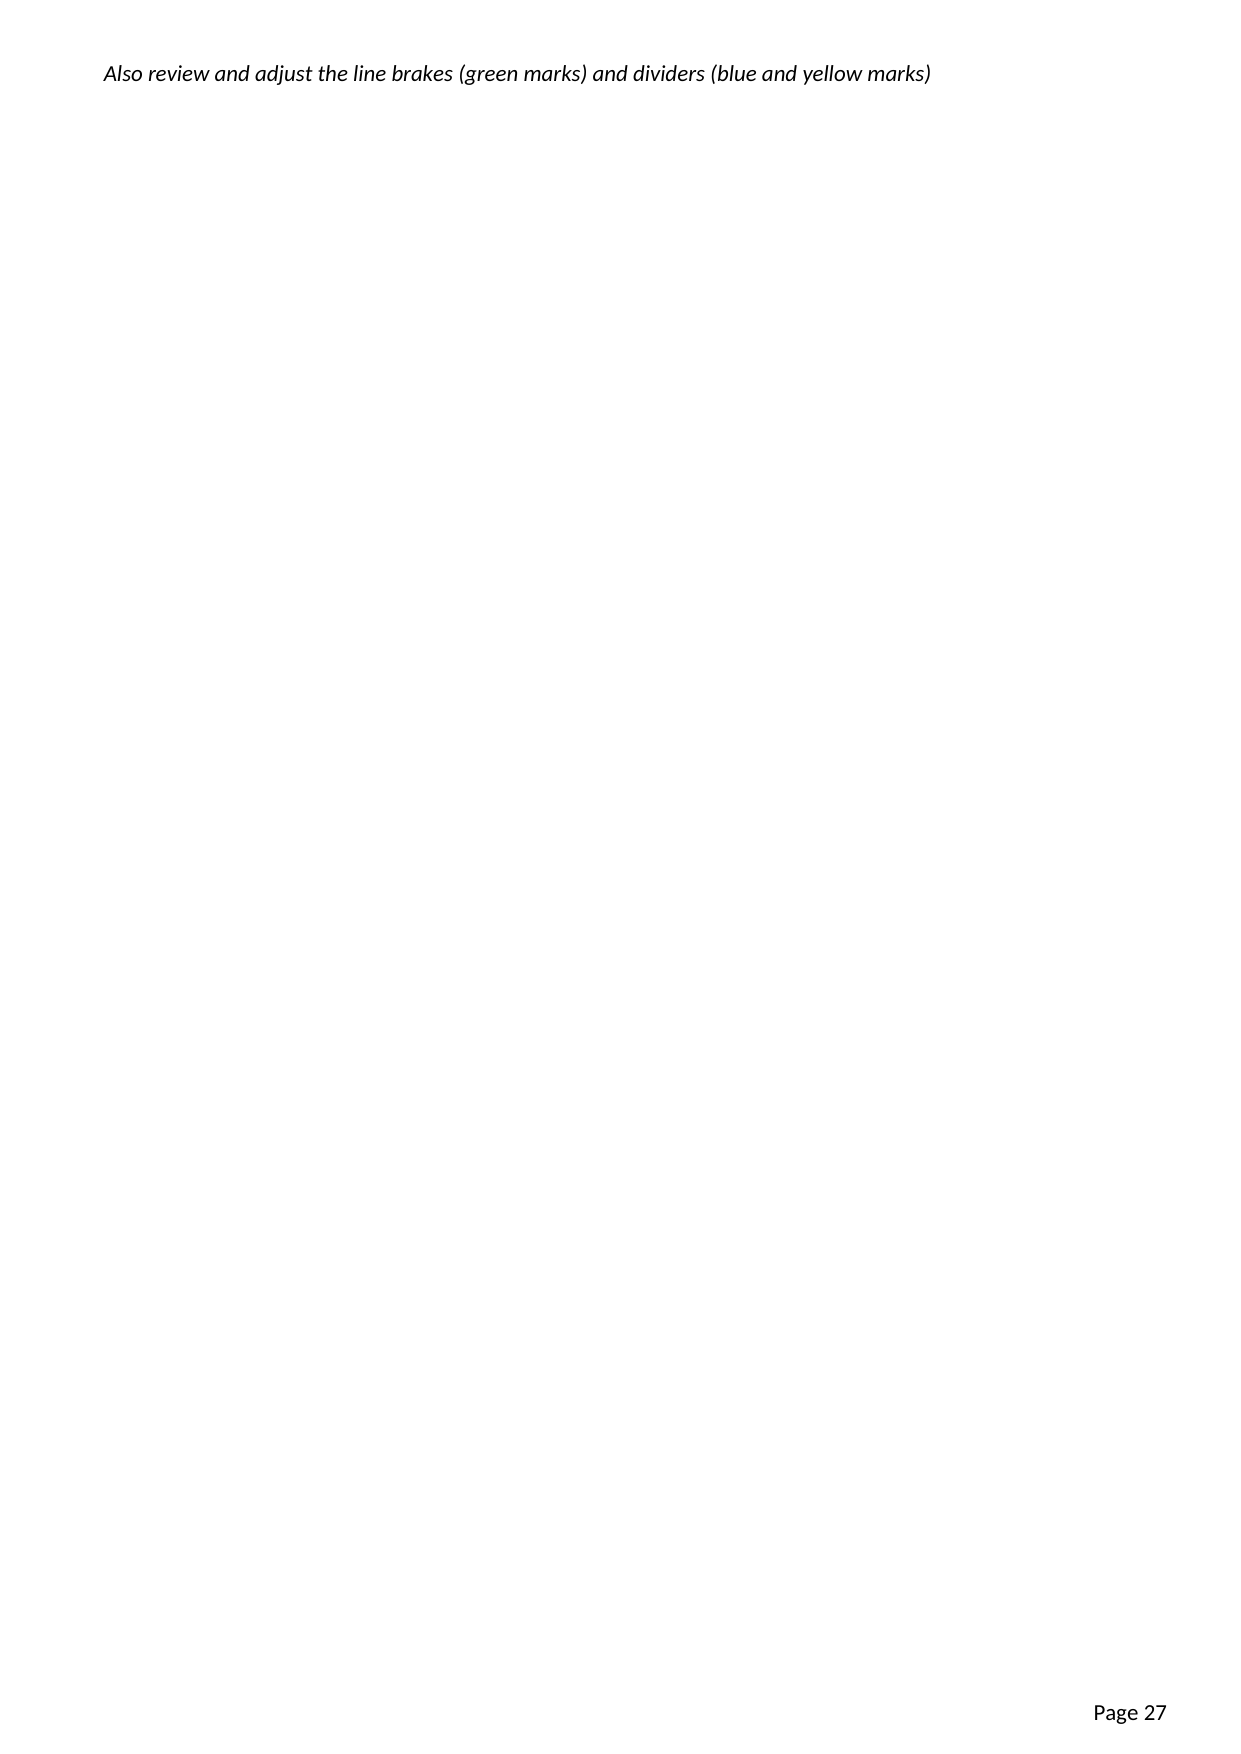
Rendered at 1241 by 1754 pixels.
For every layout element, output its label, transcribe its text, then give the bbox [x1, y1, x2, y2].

text Also review and adjust the line brakes (green marks) and dividers (blue and yellow marks) [103, 59, 1167, 87]
